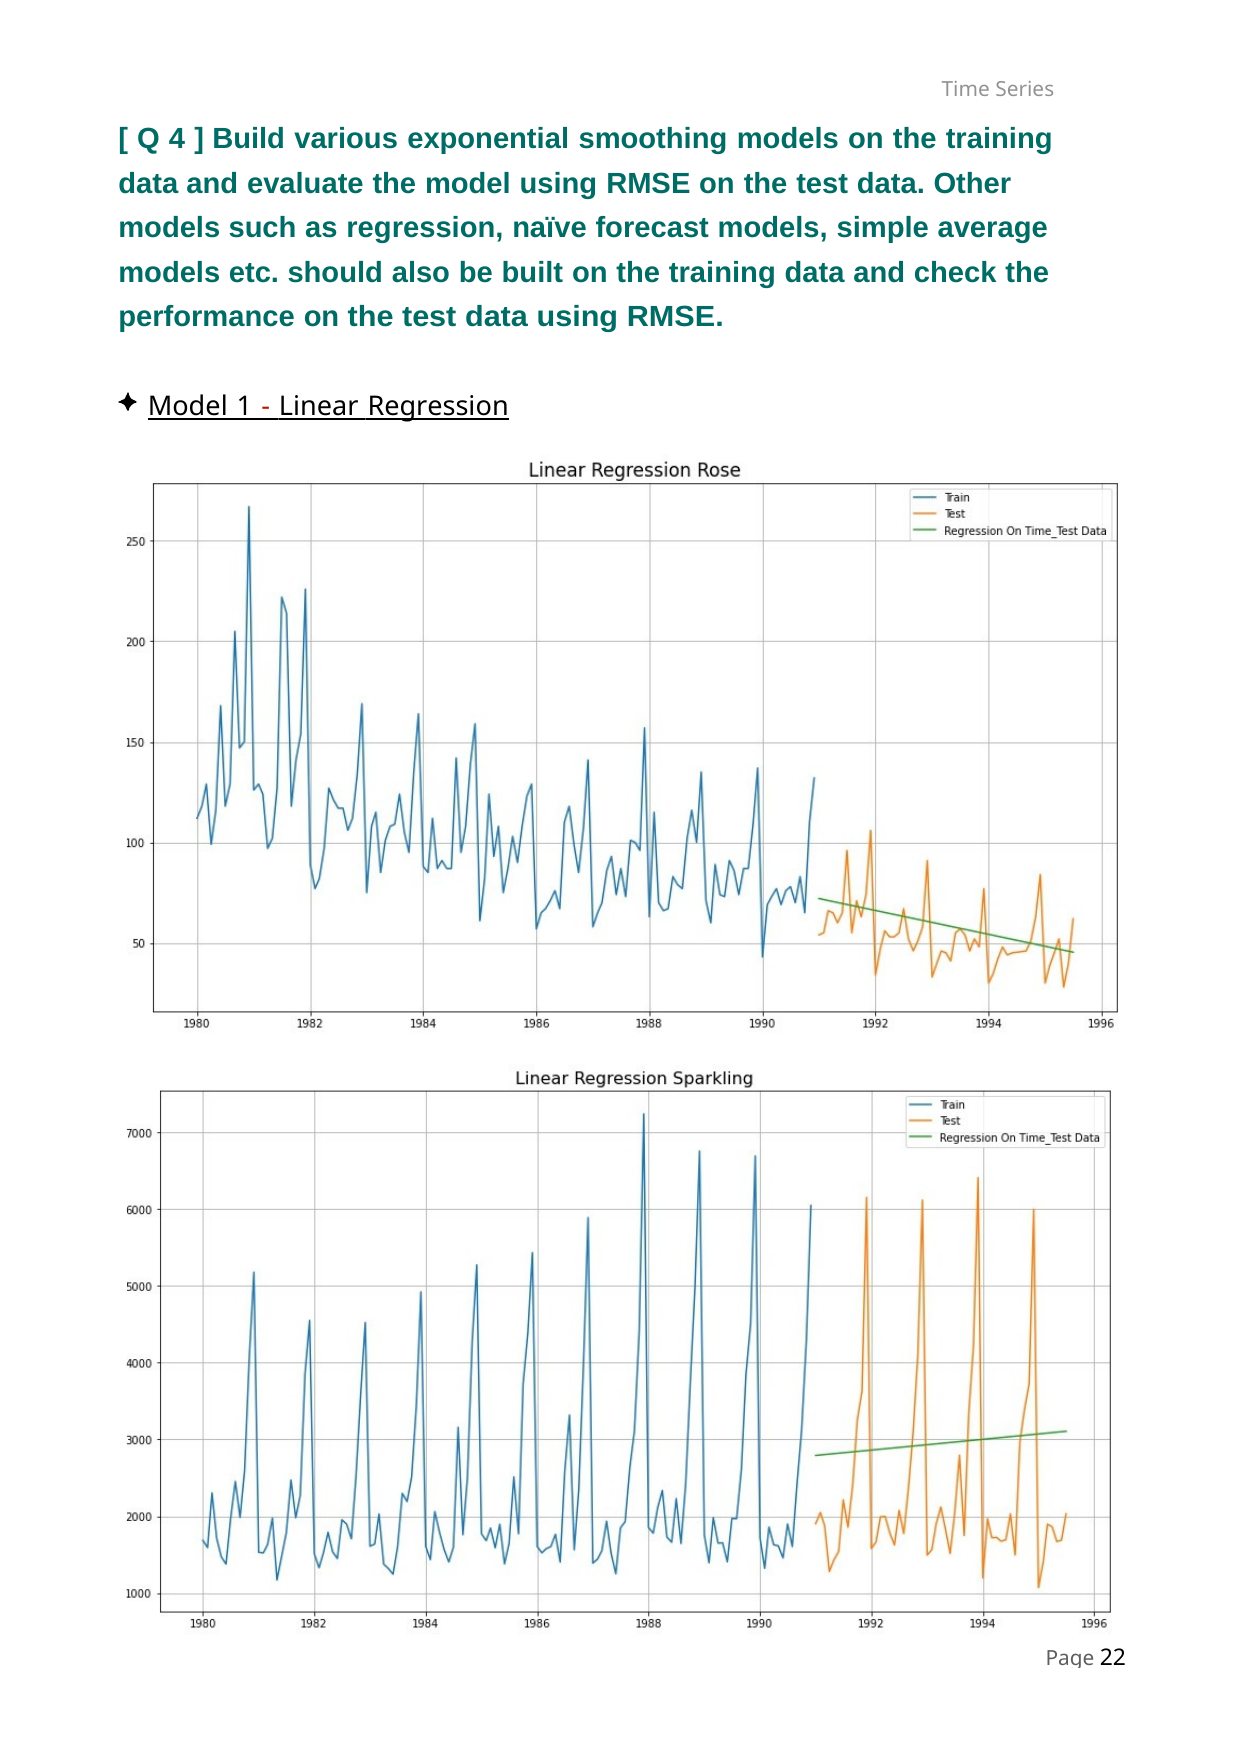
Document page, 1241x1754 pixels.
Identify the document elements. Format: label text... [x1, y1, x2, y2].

subtitle [ Q 4 ] Build various exponential smoothing models on the training data and evaluate the model using RMSE on the test data. Other models such as regression, naïve forecast models, simple average models etc. should also be built on the training data and check the performance on the test data using RMSE. [118, 121, 1121, 333]
picture [126, 454, 1119, 1033]
picture [126, 1064, 1113, 1635]
picture [118, 392, 137, 411]
subtitle Model 1 - Linear Regression [148, 387, 1134, 423]
